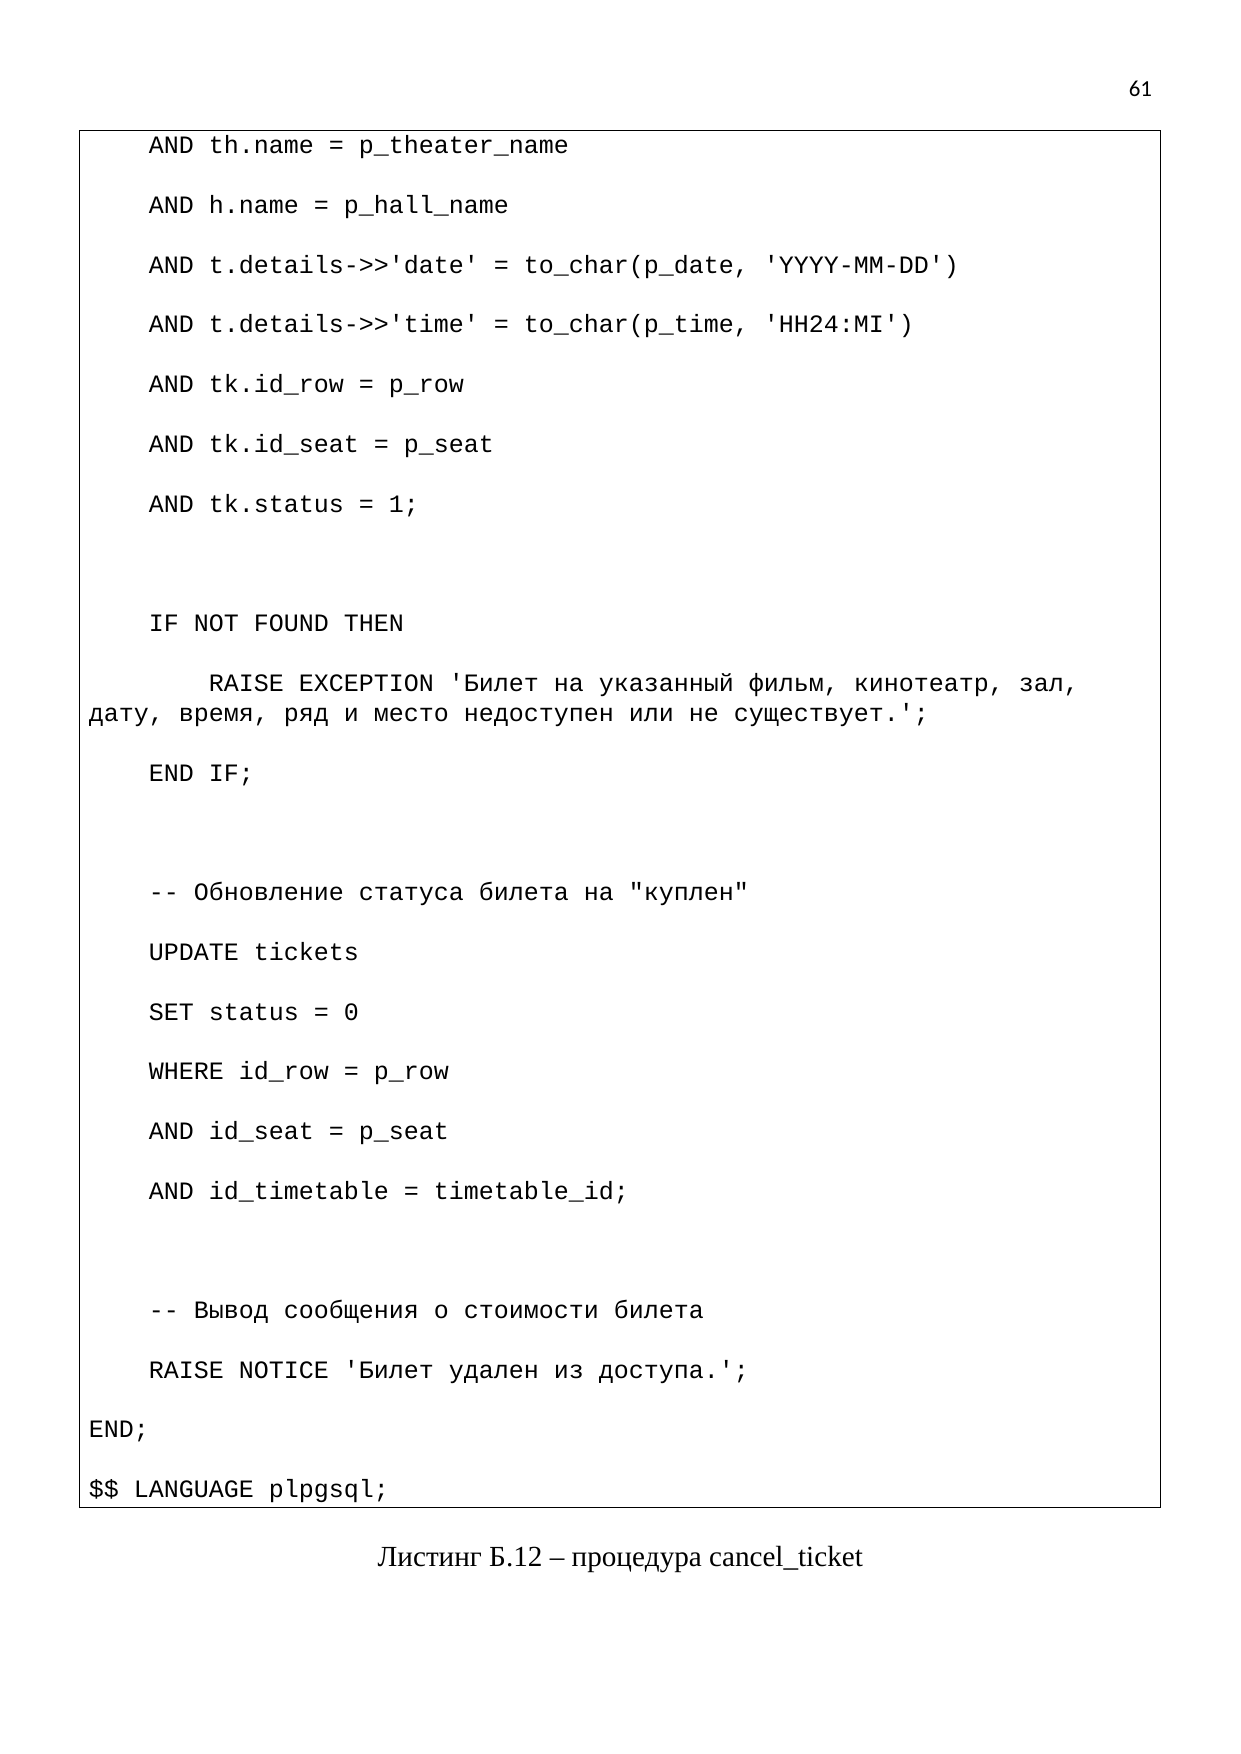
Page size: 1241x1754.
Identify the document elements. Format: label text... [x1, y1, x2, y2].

text END; [80, 1414, 1160, 1445]
text AND tk.id_row = p_row [80, 369, 1160, 400]
text AND th.name = p_theater_name [80, 131, 1160, 161]
text AND tk.status = 1; [80, 488, 1160, 519]
text WHERE id_row = p_row [80, 1056, 1160, 1087]
text AND t.details->>'date' = to_char(p_date, 'YYYY-MM-DD') [80, 249, 1160, 281]
text -- Вывод сообщения о стоимости билета [80, 1294, 1160, 1326]
text -- Обновление статуса билета на "куплен" [80, 877, 1160, 908]
text AND id_seat = p_seat [80, 1115, 1160, 1147]
text RAISE EXCEPTION 'Билет на указанный фильм, кинотеатр, зал, дату, время, ряд и место недоступен или не существует.'; [80, 667, 1160, 729]
text AND h.name = p_hall_name [80, 189, 1160, 221]
text END IF; [80, 757, 1160, 789]
text RAISE NOTICE 'Билет удален из доступа.'; [80, 1354, 1160, 1386]
text IF NOT FOUND THEN [80, 607, 1160, 639]
text SET status = 0 [80, 996, 1160, 1027]
text UPDATE tickets [80, 936, 1160, 968]
text AND tk.id_seat = p_seat [80, 428, 1160, 460]
text AND id_timetable = timetable_id; [80, 1175, 1160, 1207]
text Листинг Б.12 – процедура cancel_ticket [89, 1539, 1152, 1573]
text $$ LANGUAGE plpgsql; [80, 1473, 1160, 1507]
text AND t.details->>'time' = to_char(p_time, 'HH24:MI') [80, 309, 1160, 340]
